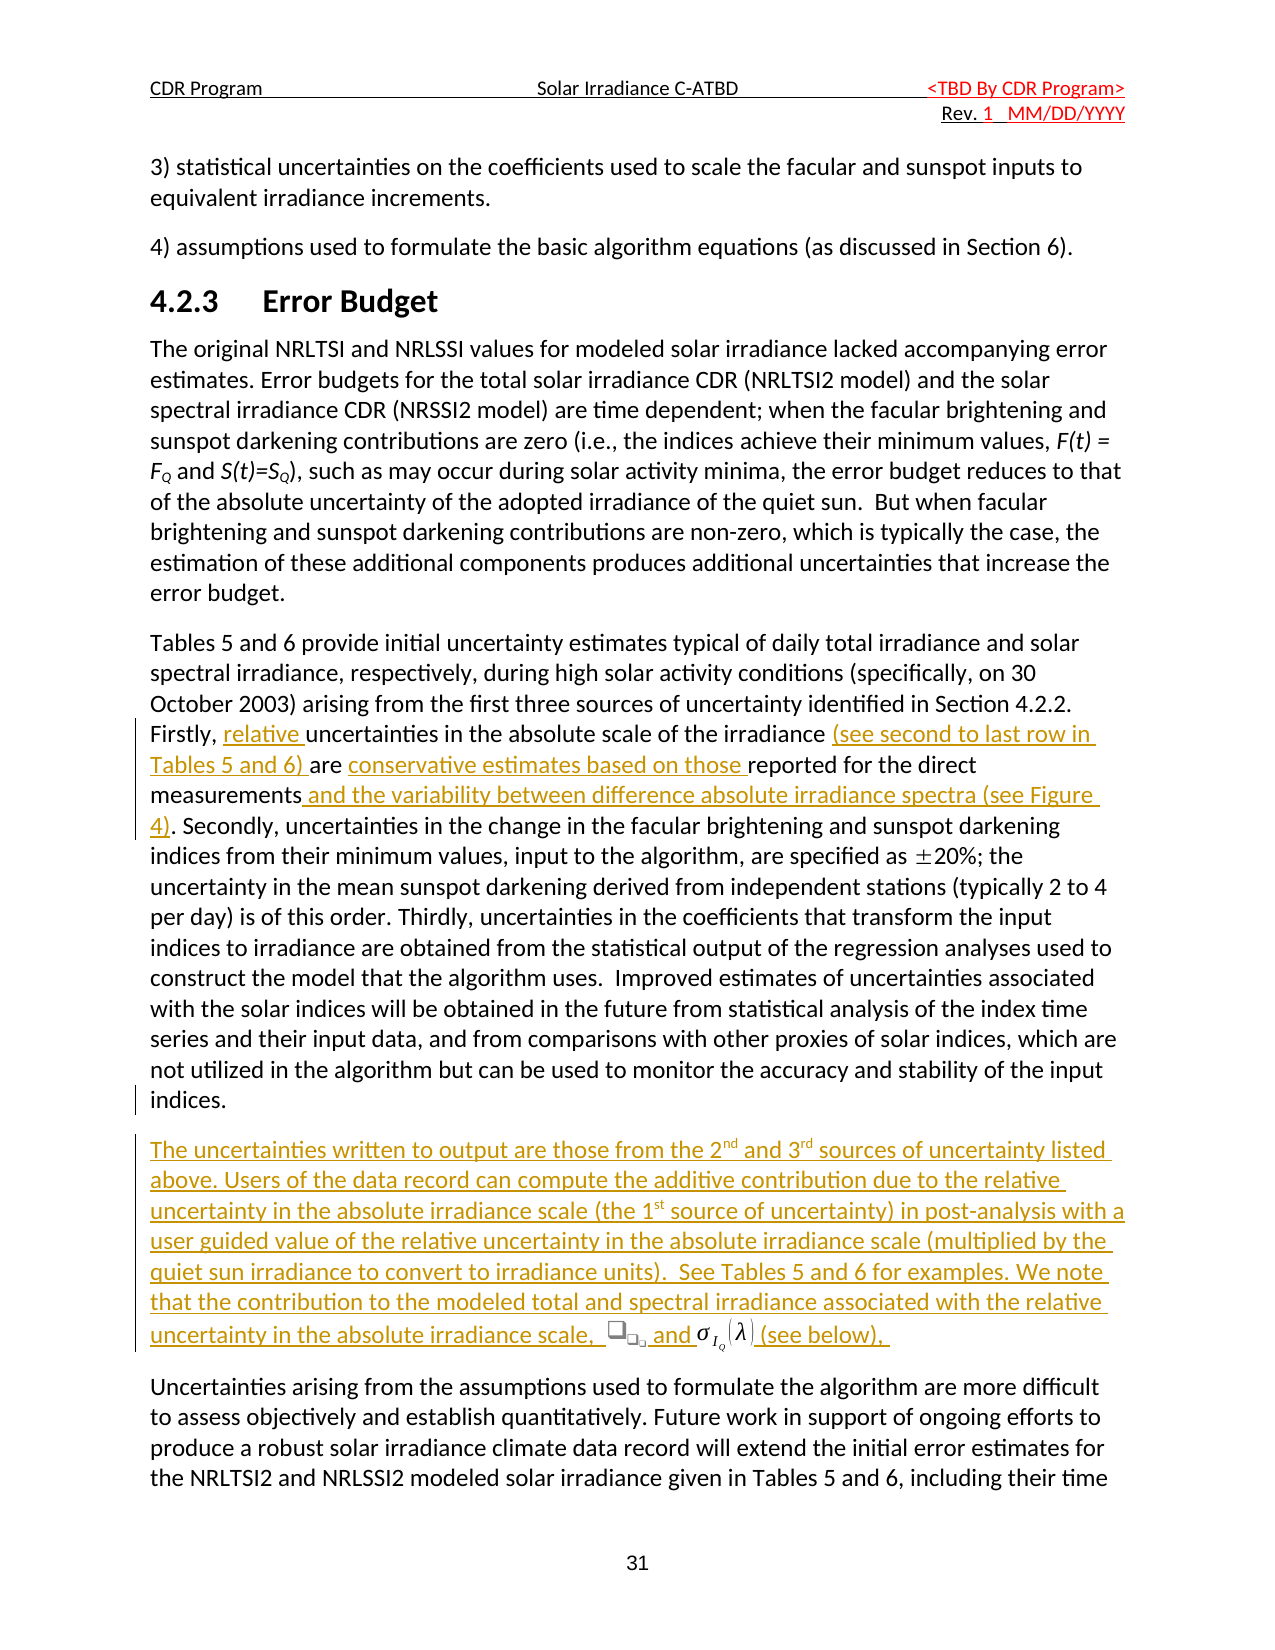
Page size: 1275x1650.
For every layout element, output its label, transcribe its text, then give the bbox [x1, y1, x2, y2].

text Tables 5 and 6 provide initial uncertainty estimates typical of daily total irradiance and solar spectral irradiance, respectively, during high solar activity conditions (specifically, on 30 October 2003) arising from the first three sources of uncertainty identified in Section 4.2.2. Firstly, uncertainties in the absolute scale of the irradiance are reported for the direct measurements. Secondly, uncertainties in the change in the facular brightening and sunspot darkening indices from their minimum values, input to the algorithm, are specified as 20%; the uncertainty in the mean sunspot darkening derived from independent stations (typically 2 to 4 per day) is of this order. Thirdly, uncertainties in the coefficients that transform the input indices to irradiance are obtained from the statistical output of the regression analyses used to construct the model that the algorithm uses. Improved estimates of uncertainties associated with the solar indices will be obtained in the future from statistical analysis of the index time series and their input data, and from comparisons with other proxies of solar indices, which are not utilized in the algorithm but can be used to monitor the accuracy and stability of the input indices. [150, 627, 1125, 1115]
subtitle Error Budget [150, 280, 1125, 321]
text The original NRLTSI and NRLSSI values for modeled solar irradiance lacked accompanying error estimates. Error budgets for the total solar irradiance CDR (NRLTSI2 model) and the solar spectral irradiance CDR (NRSSI2 model) are time dependent; when the facular brightening and sunspot darkening contributions are zero (i.e., the indices achieve their minimum values, F(t) = FQ and S(t)=SQ), such as may occur during solar activity minima, the error budget reduces to that of the absolute uncertainty of the adopted irradiance of the quiet sun. But when facular brightening and sunspot darkening contributions are non-zero, which is typically the case, the estimation of these additional components produces additional uncertainties that increase the error budget. [150, 333, 1125, 608]
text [150, 1371, 1125, 1493]
text 4) assumptions used to formulate the basic algorithm equations (as discussed in Section 6). [150, 231, 1125, 262]
text 3) statistical uncertainties on the coefficients used to scale the facular and sunspot inputs to equivalent irradiance increments. [150, 151, 1125, 212]
